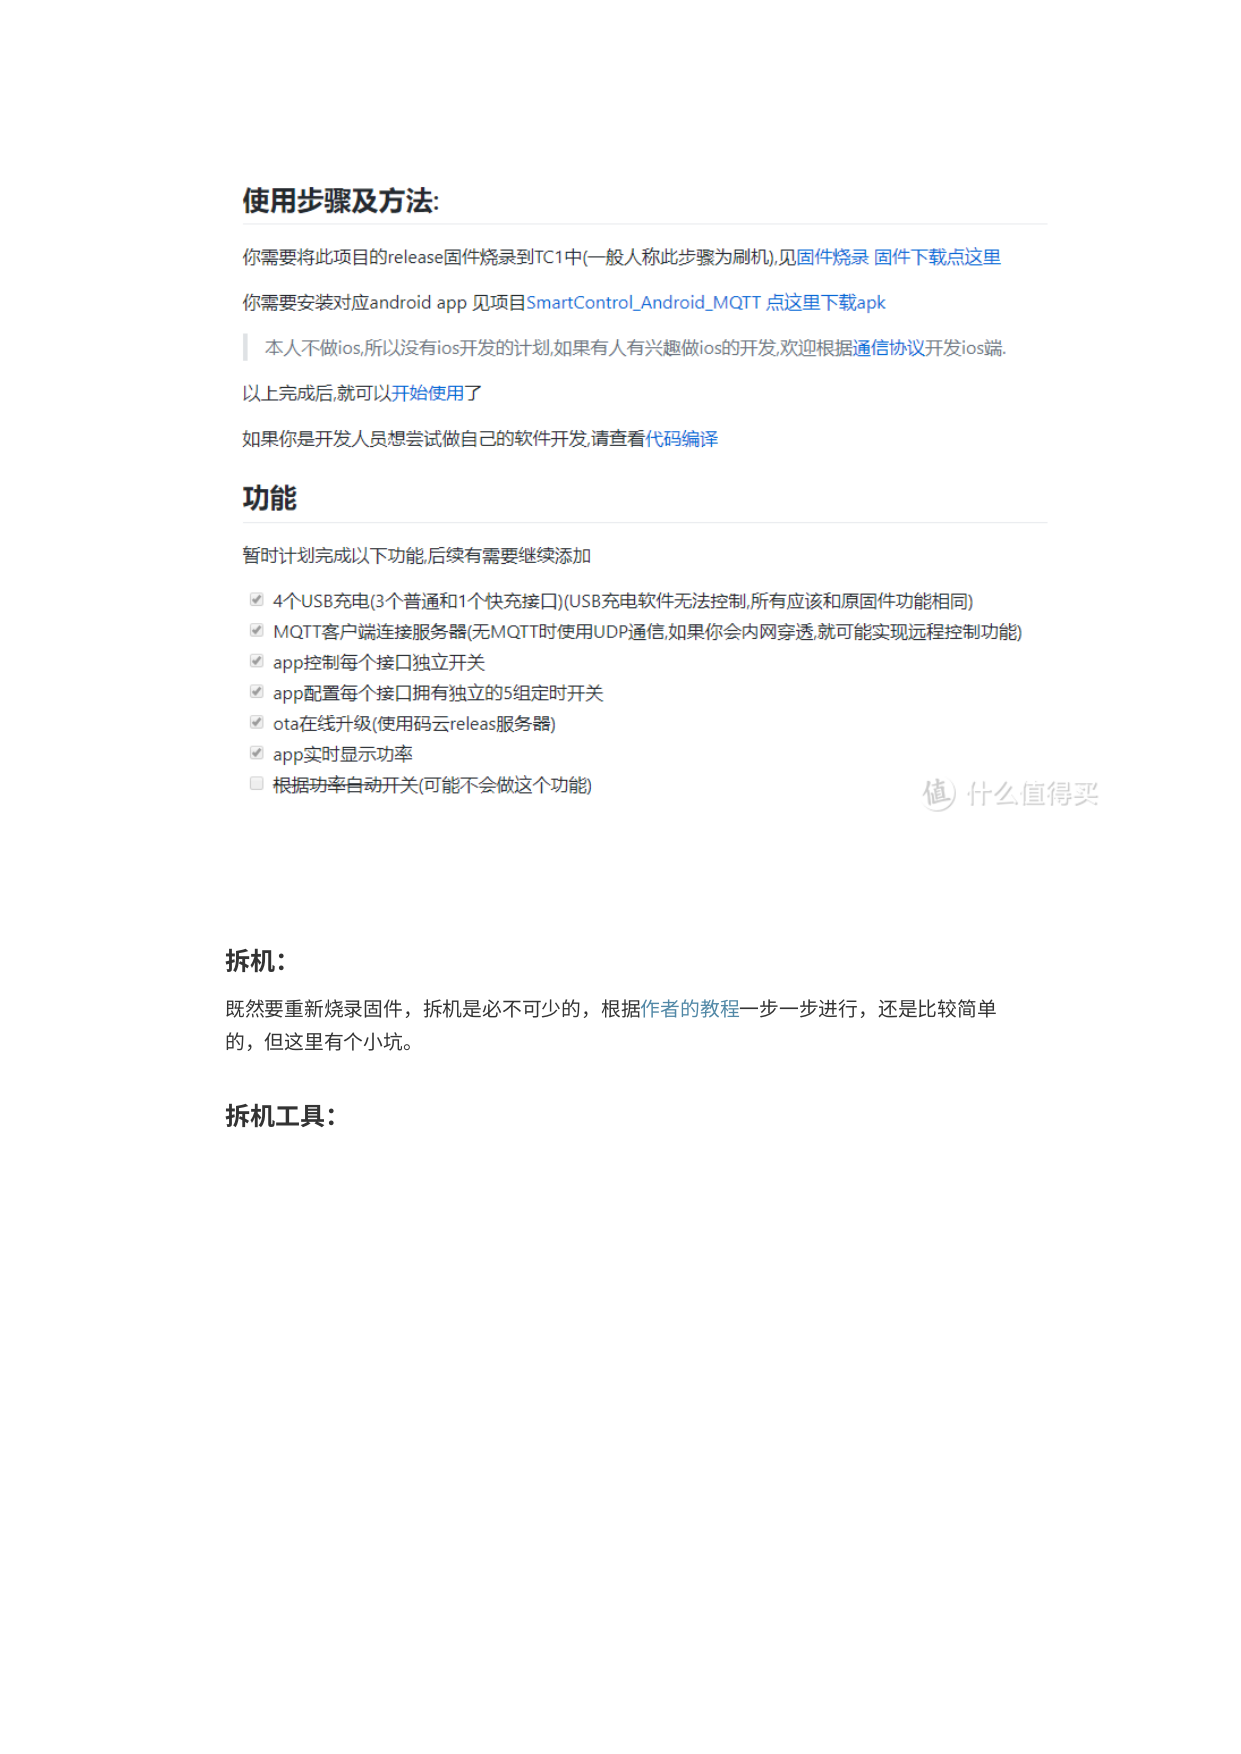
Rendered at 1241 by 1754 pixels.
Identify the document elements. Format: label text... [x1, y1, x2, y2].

subtitle 拆机： [225, 927, 1015, 992]
text 既然要重新烧录固件，拆机是必不可少的，根据作者的教程一步一步进行，还是比较简单的，但这里有个小坑。 [225, 992, 1015, 1057]
picture [225, 162, 1111, 823]
subtitle 拆机工具： [225, 1082, 1015, 1147]
